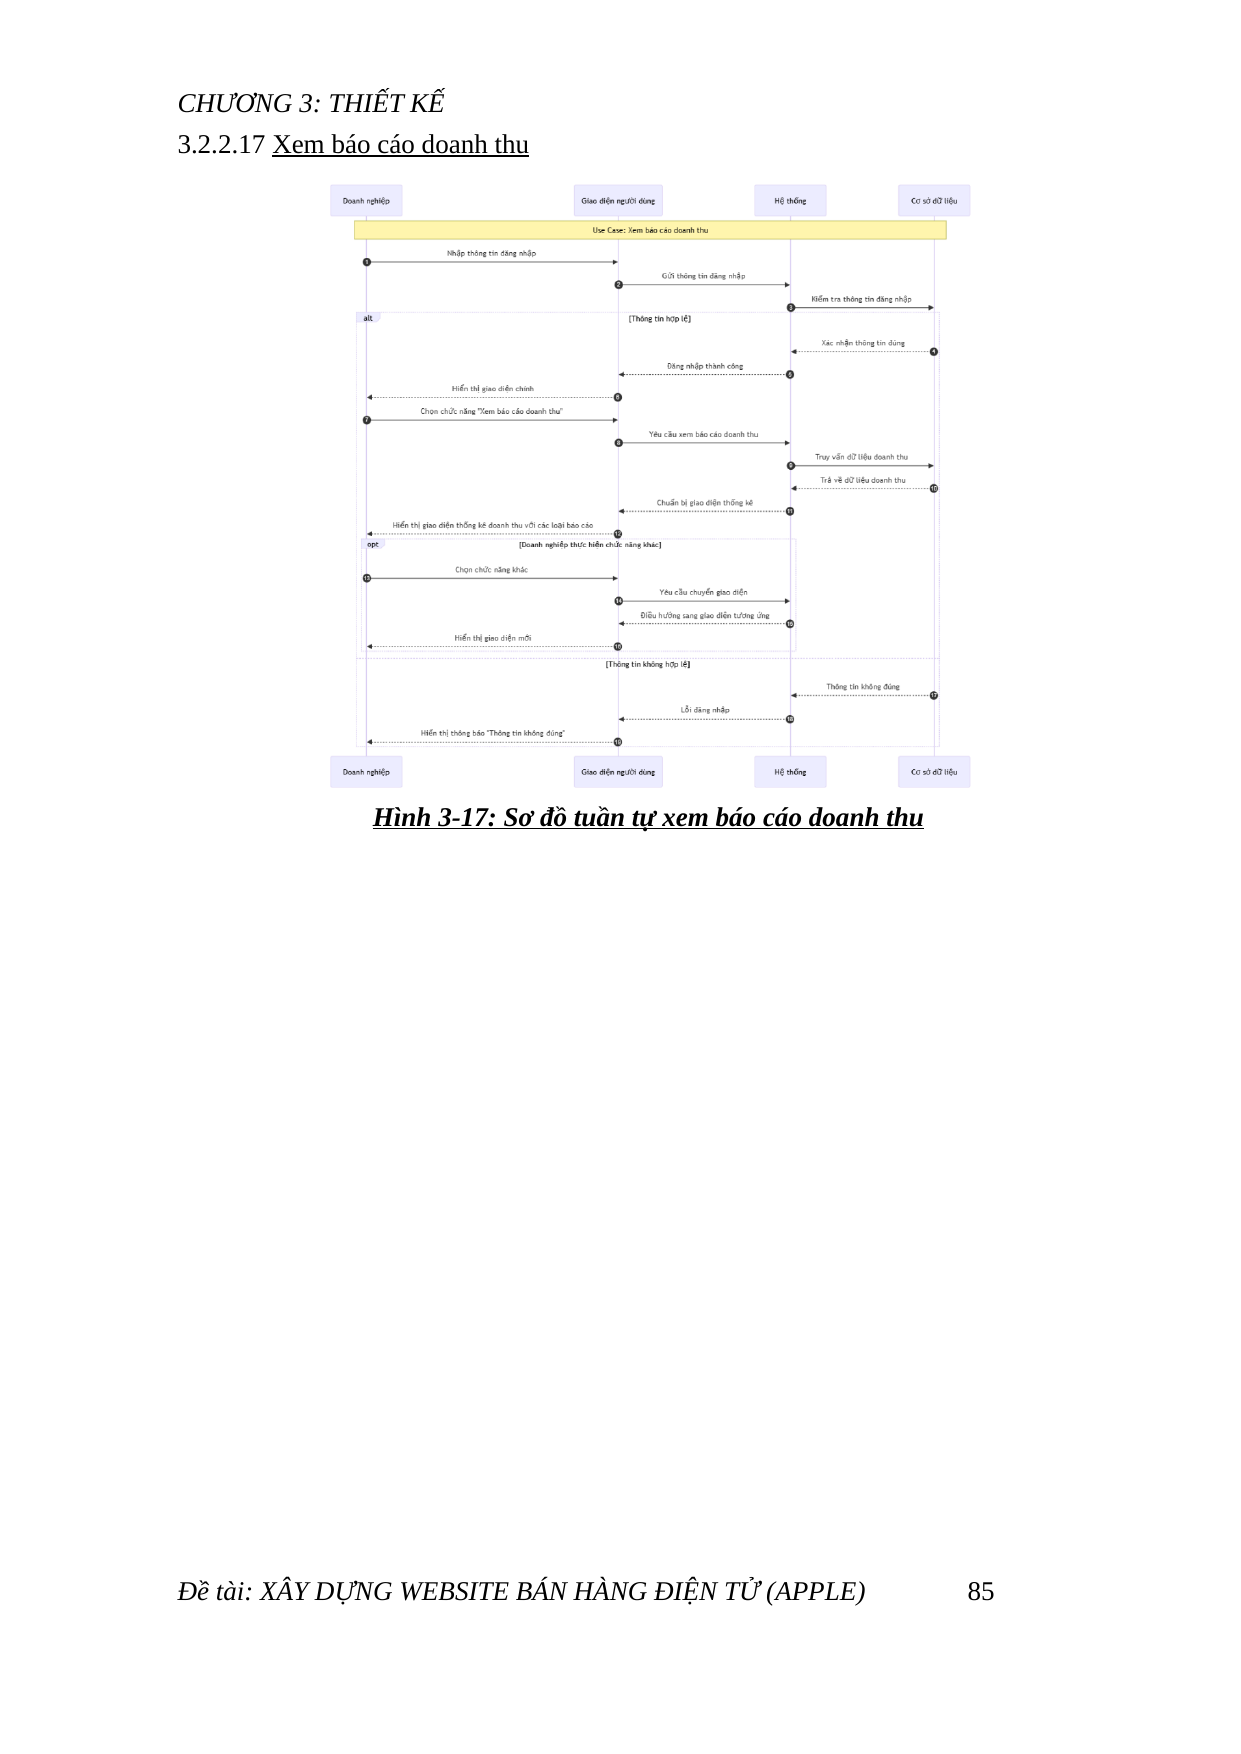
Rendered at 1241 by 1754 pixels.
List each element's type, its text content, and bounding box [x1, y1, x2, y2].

subtitle 3.2.2.17 Xem báo cáo doanh thu [177, 128, 1122, 159]
text Hình 3-17: Sơ đồ tuần tự xem báo cáo doanh thu [177, 801, 1122, 832]
picture [177, 180, 1123, 792]
